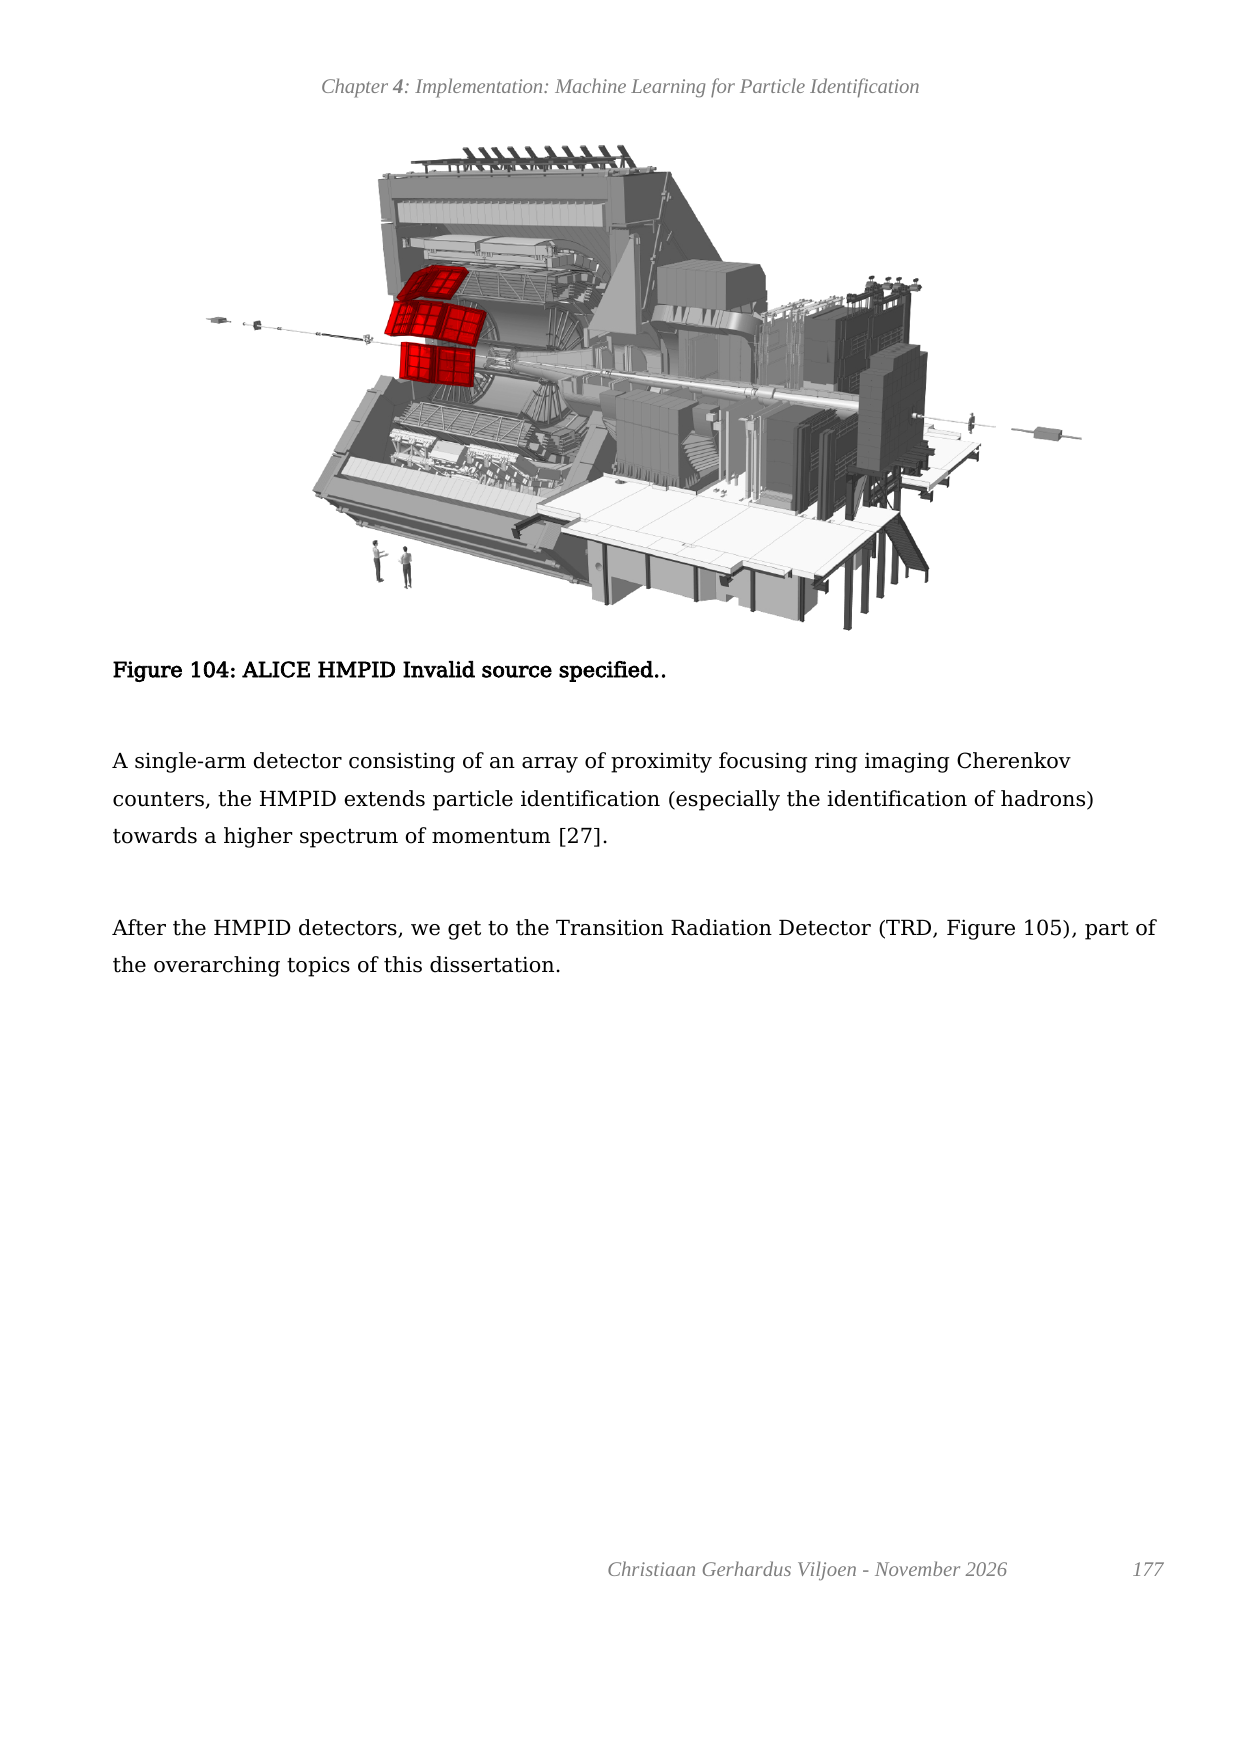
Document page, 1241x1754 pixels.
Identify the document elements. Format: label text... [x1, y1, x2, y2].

text After the HMPID detectors, we get to the Transition Radiation Detector (TRD, Figure 102), part of the overarching topics of this dissertation. [112, 915, 1165, 977]
text Figure 104: ALICE HMPID . [112, 656, 1165, 681]
picture [196, 135, 1082, 636]
text A single-arm detector consisting of an array of proximity focusing ring imaging Cherenkov counters, the HMPID extends particle identification (especially the identification of hadrons) towards a higher spectrum of momentum . [112, 748, 1165, 848]
